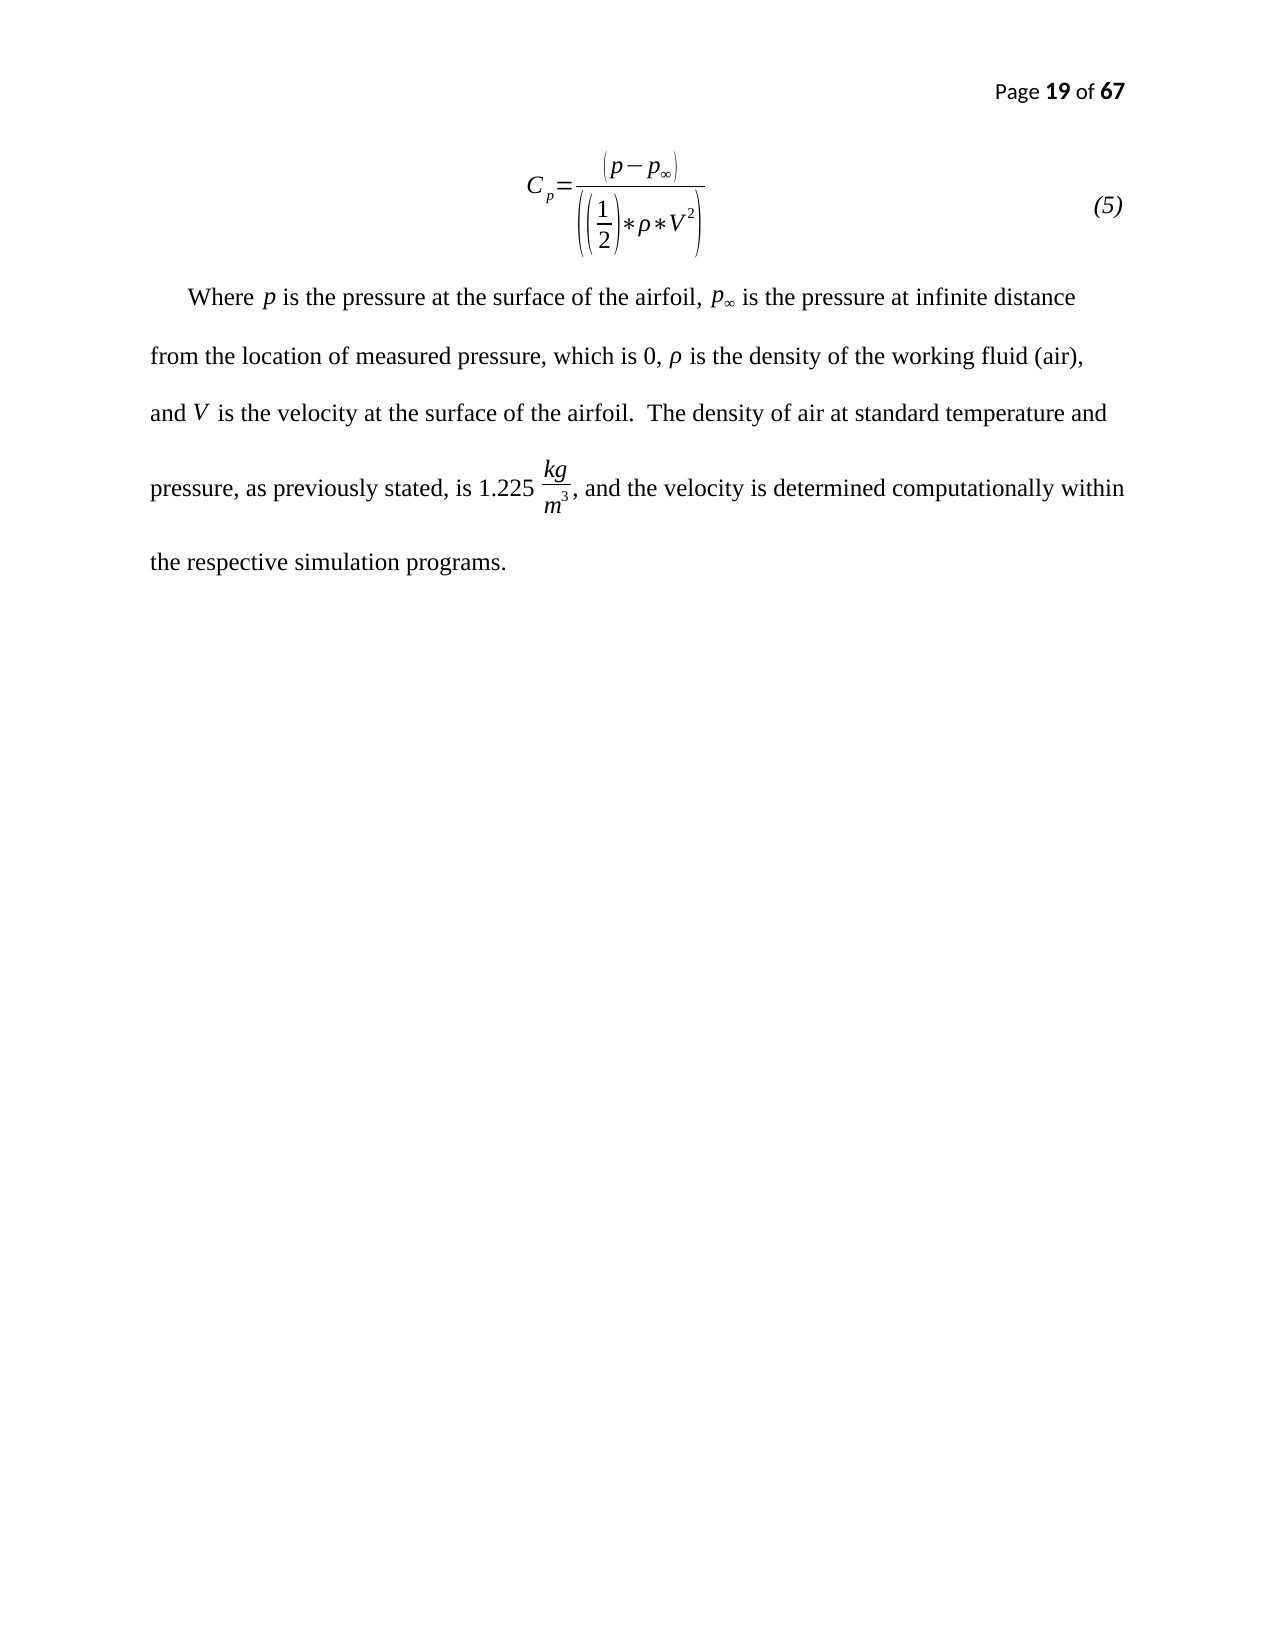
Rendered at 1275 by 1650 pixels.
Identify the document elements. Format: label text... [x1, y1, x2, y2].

text Where is the pressure at the surface of the airfoil, is the pressure at infinite distance from the location of measured pressure, which is 0, is the density of the working fluid (air), and is the velocity at the surface of the airfoil. The density of air at standard temperature and pressure, as previously stated, is 1.225 , and the velocity is determined computationally within the respective simulation programs. [150, 281, 1125, 576]
text (5) [187, 150, 1125, 260]
